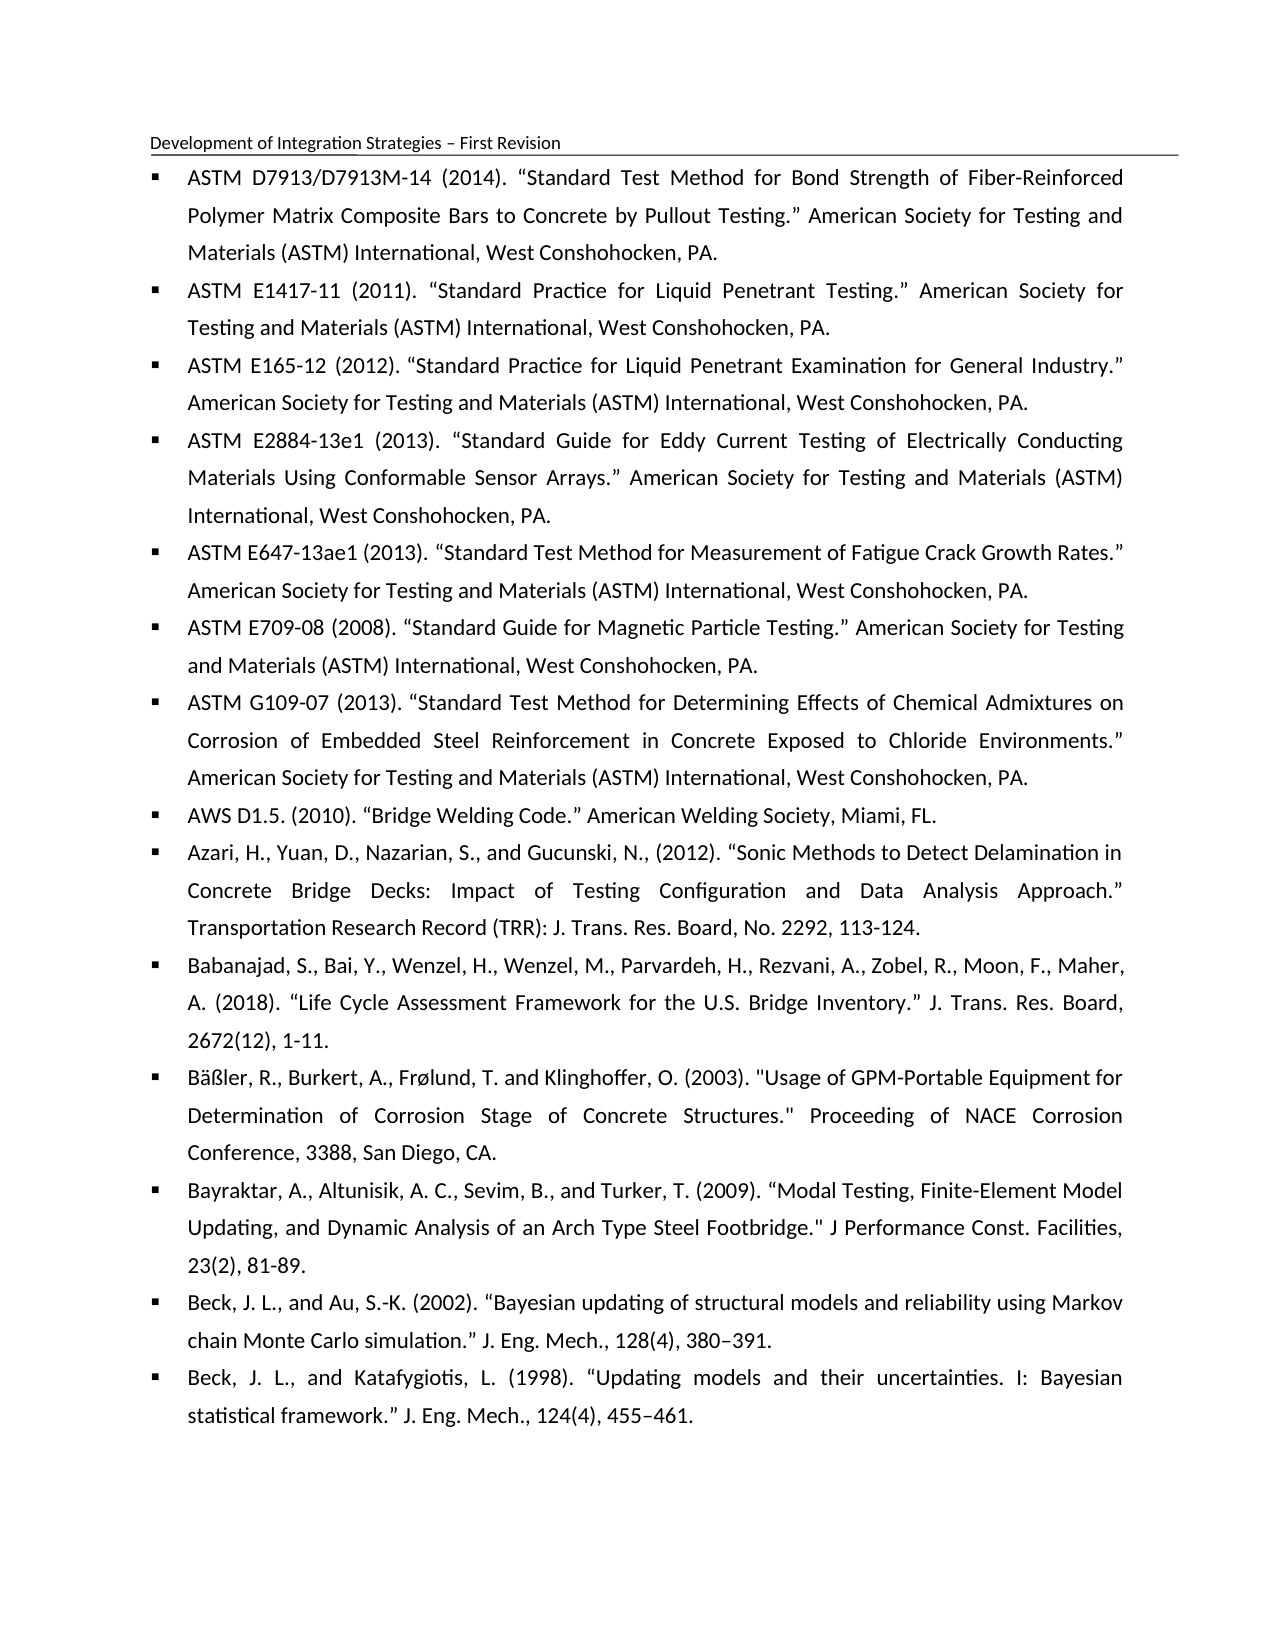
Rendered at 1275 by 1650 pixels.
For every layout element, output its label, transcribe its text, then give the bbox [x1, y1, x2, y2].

list ASTM E165-12 (2012). “Standard Practice for Liquid Penetrant Examination for General Industry.” American Society for Testing and Materials (ASTM) International, West Conshohocken, PA. [150, 341, 1125, 416]
list Babanajad, S., Bai, Y., Wenzel, H., Wenzel, M., Parvardeh, H., Rezvani, A., Zobel, R., Moon, F., Maher, A. (2018). “Life Cycle Assessment Framework for the U.S. Bridge Inventory.” J. Trans. Res. Board, 2672(12), 1-11. [150, 941, 1125, 1054]
list Beck, J. L., and Au, S.-K. (2002). “Bayesian updating of structural models and reliability using Markov chain Monte Carlo simulation.” J. Eng. Mech., 128(4), 380–391. [150, 1279, 1125, 1354]
list Bäßler, R., Burkert, A., Frølund, T. and Klinghoffer, O. (2003). "Usage of GPM-Portable Equipment for Determination of Corrosion Stage of Concrete Structures." Proceeding of NACE Corrosion Conference, 3388, San Diego, CA. [150, 1054, 1125, 1166]
list ASTM G109-07 (2013). “Standard Test Method for Determining Effects of Chemical Admixtures on Corrosion of Embedded Steel Reinforcement in Concrete Exposed to Chloride Environments.” American Society for Testing and Materials (ASTM) International, West Conshohocken, PA. [150, 679, 1125, 791]
list ASTM E1417-11 (2011). “Standard Practice for Liquid Penetrant Testing.” American Society for Testing and Materials (ASTM) International, West Conshohocken, PA. [150, 266, 1125, 341]
list Beck, J. L., and Katafygiotis, L. (1998). “Updating models and their uncertainties. I: Bayesian statistical framework.” J. Eng. Mech., 124(4), 455–461. [150, 1354, 1125, 1429]
list ASTM E647-13ae1 (2013). “Standard Test Method for Measurement of Fatigue Crack Growth Rates.” American Society for Testing and Materials (ASTM) International, West Conshohocken, PA. [150, 529, 1125, 604]
list ASTM E709-08 (2008). “Standard Guide for Magnetic Particle Testing.” American Society for Testing and Materials (ASTM) International, West Conshohocken, PA. [150, 604, 1125, 679]
list ASTM D7913/D7913M-14 (2014). “Standard Test Method for Bond Strength of Fiber-Reinforced Polymer Matrix Composite Bars to Concrete by Pullout Testing.” American Society for Testing and Materials (ASTM) International, West Conshohocken, PA. [150, 154, 1125, 266]
list Azari, H., Yuan, D., Nazarian, S., and Gucunski, N., (2012). “Sonic Methods to Detect Delamination in Concrete Bridge Decks: Impact of Testing Configuration and Data Analysis Approach.” Transportation Research Record (TRR): J. Trans. Res. Board, No. 2292, 113-124. [150, 829, 1125, 941]
list Bayraktar, A., Altunisik, A. C., Sevim, B., and Turker, T. (2009). “Modal Testing, Finite-Element Model Updating, and Dynamic Analysis of an Arch Type Steel Footbridge." J Performance Const. Facilities, 23(2), 81-89. [150, 1166, 1125, 1279]
list AWS D1.5. (2010). “Bridge Welding Code.” American Welding Society, Miami, FL. [150, 791, 1125, 829]
list ASTM E2884-13e1 (2013). “Standard Guide for Eddy Current Testing of Electrically Conducting Materials Using Conformable Sensor Arrays.” American Society for Testing and Materials (ASTM) International, West Conshohocken, PA. [150, 416, 1125, 529]
